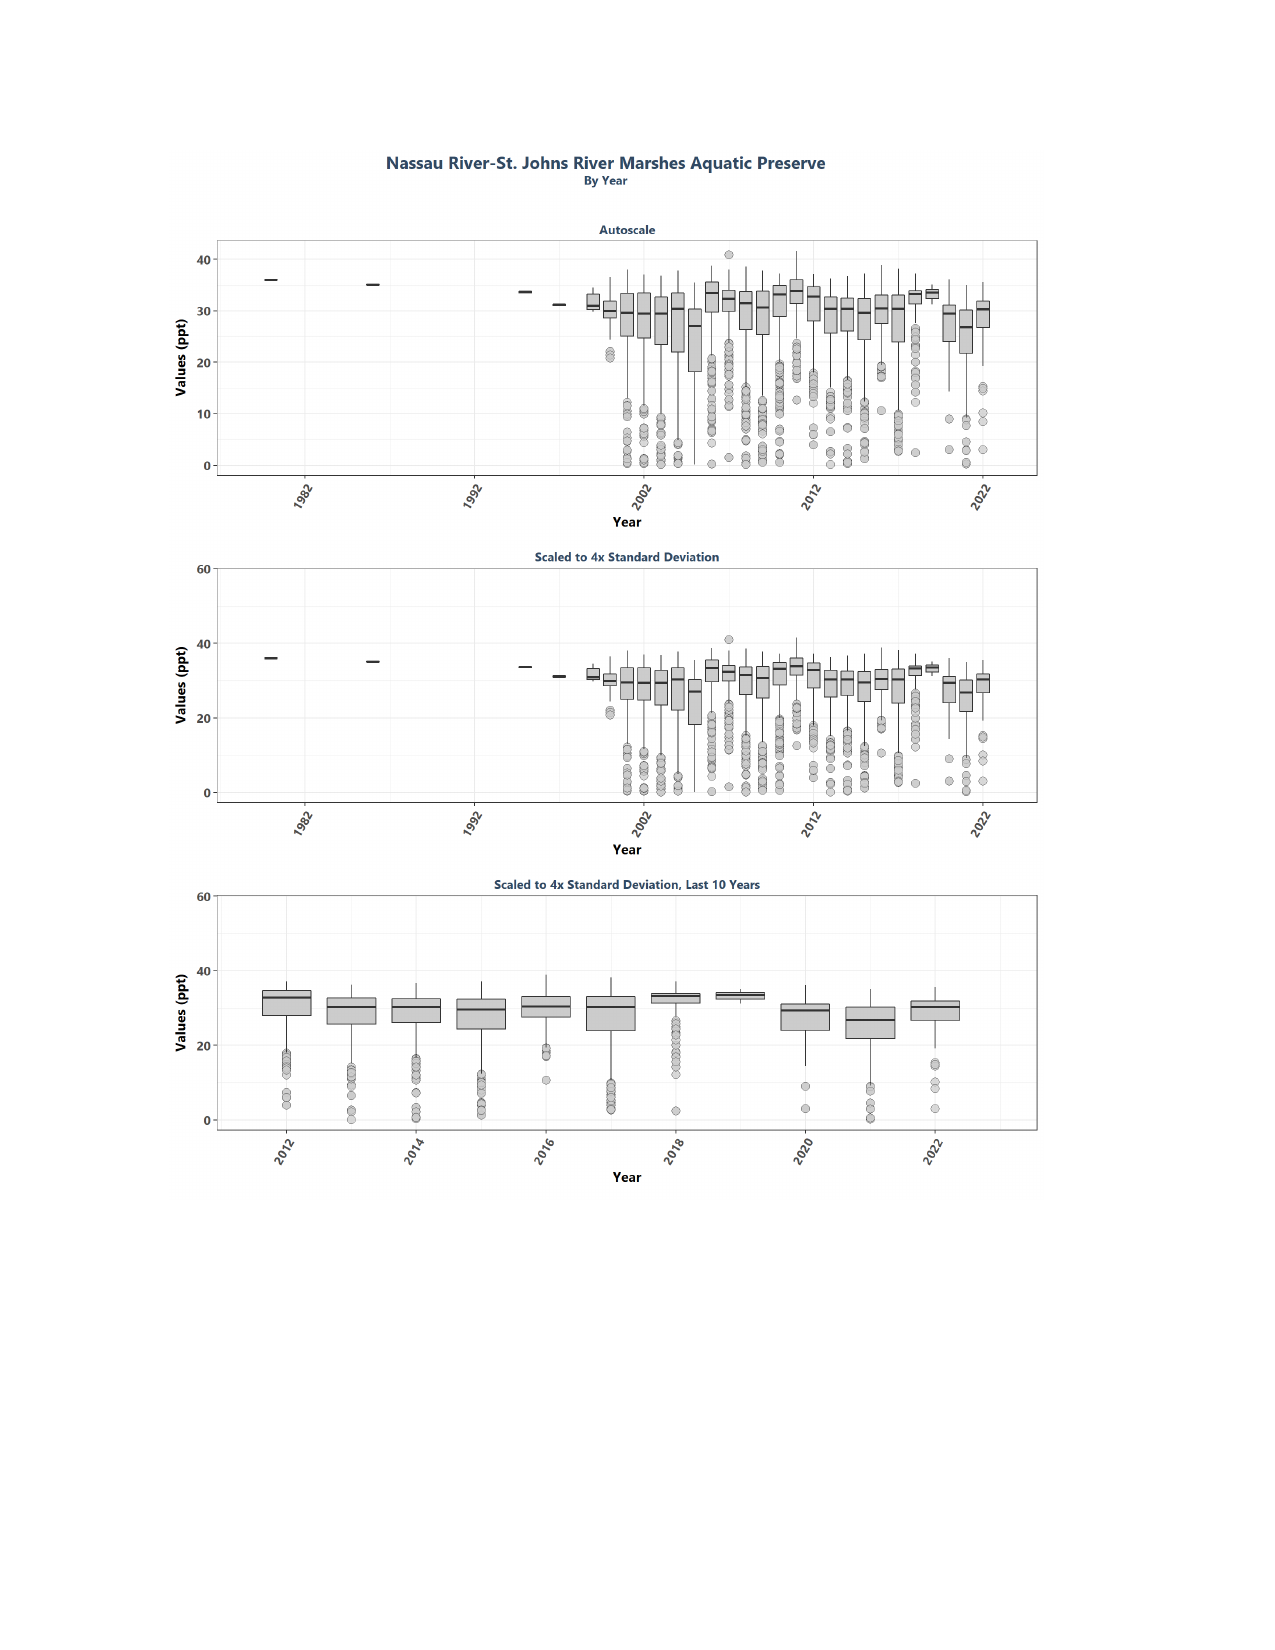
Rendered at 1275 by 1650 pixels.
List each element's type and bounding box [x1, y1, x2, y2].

picture [168, 150, 1044, 1200]
